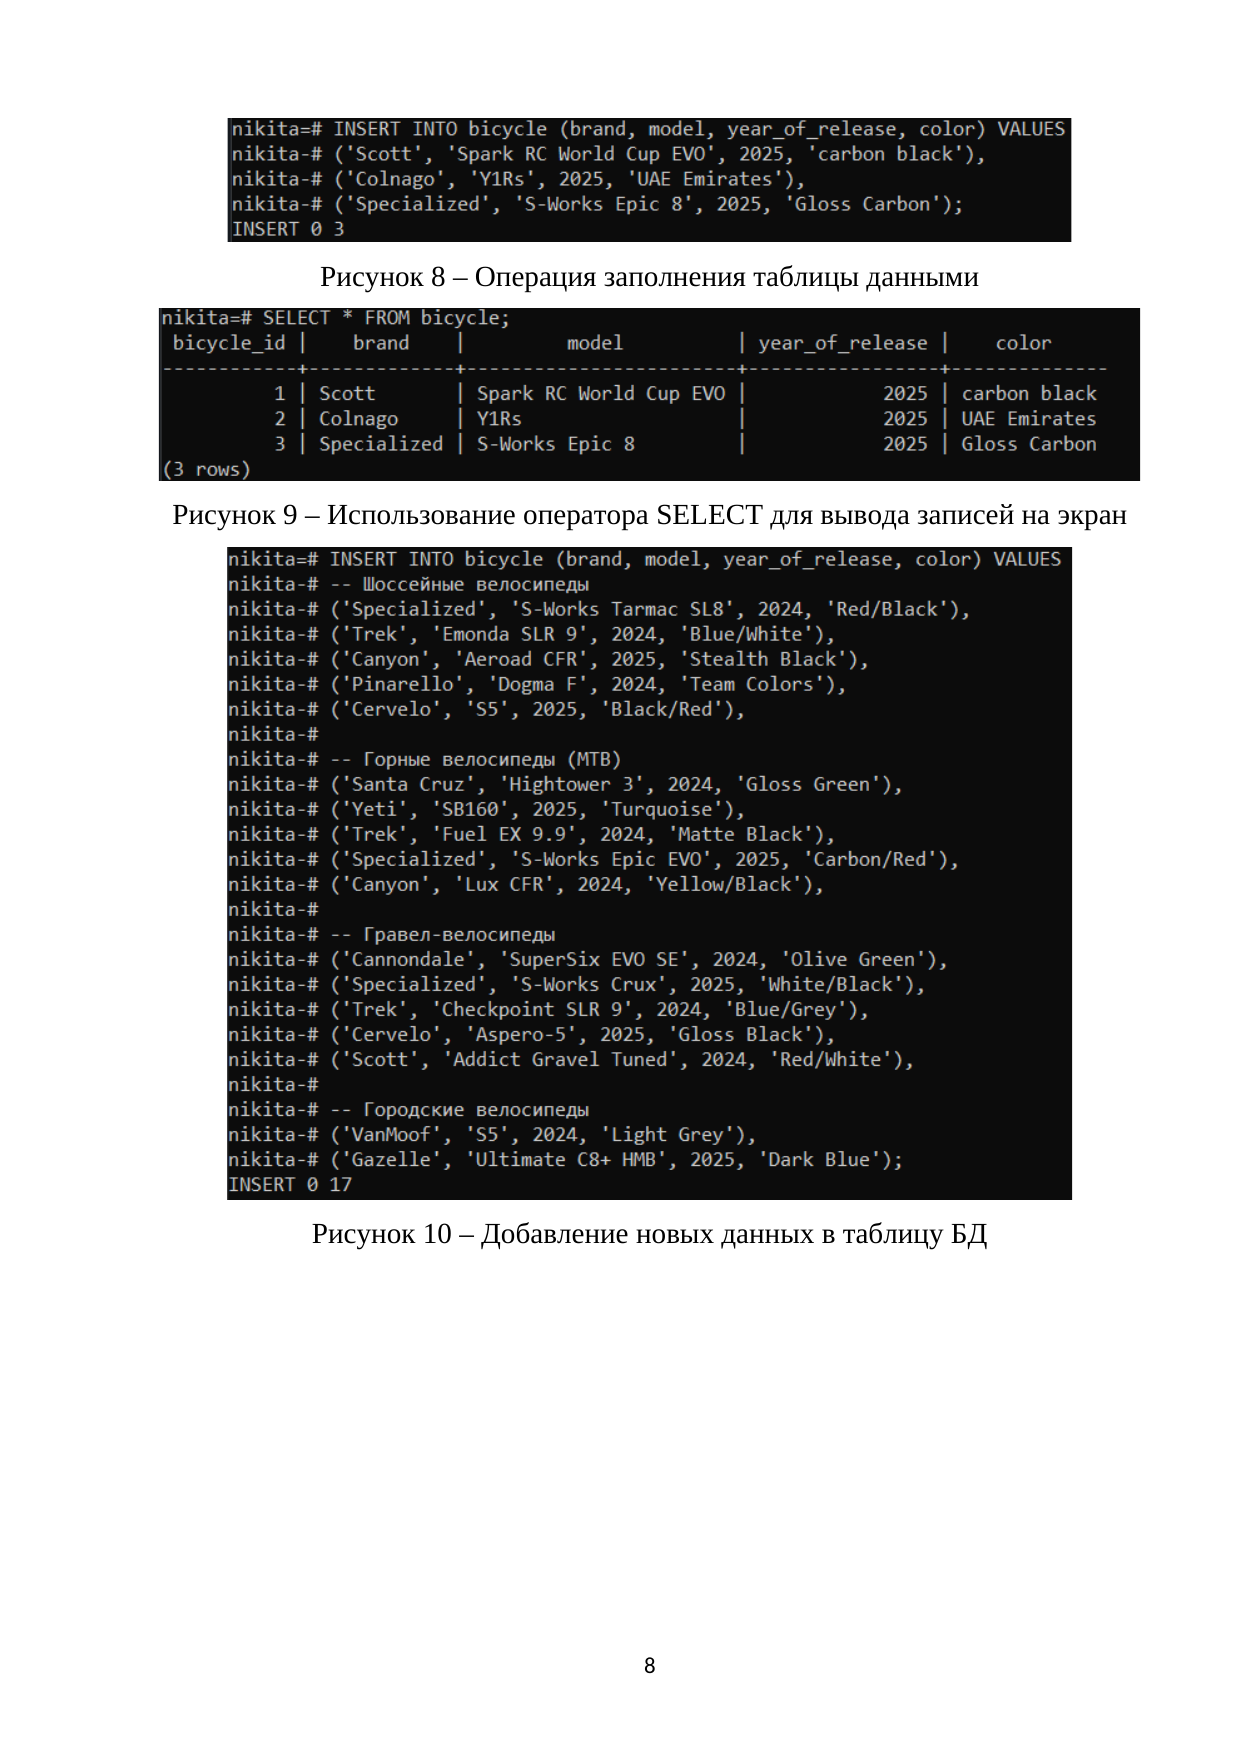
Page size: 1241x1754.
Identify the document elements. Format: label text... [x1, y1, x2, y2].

picture [227, 547, 1073, 1200]
text Рисунок 9 – Использование оператора SELECT для вывода записей на экран [148, 497, 1152, 531]
text Рисунок 8 – Операция заполнения таблицы данными [148, 259, 1152, 292]
text Рисунок 10 – Добавление новых данных в таблицу БД [148, 1217, 1152, 1250]
picture [158, 308, 1141, 481]
picture [227, 118, 1072, 242]
